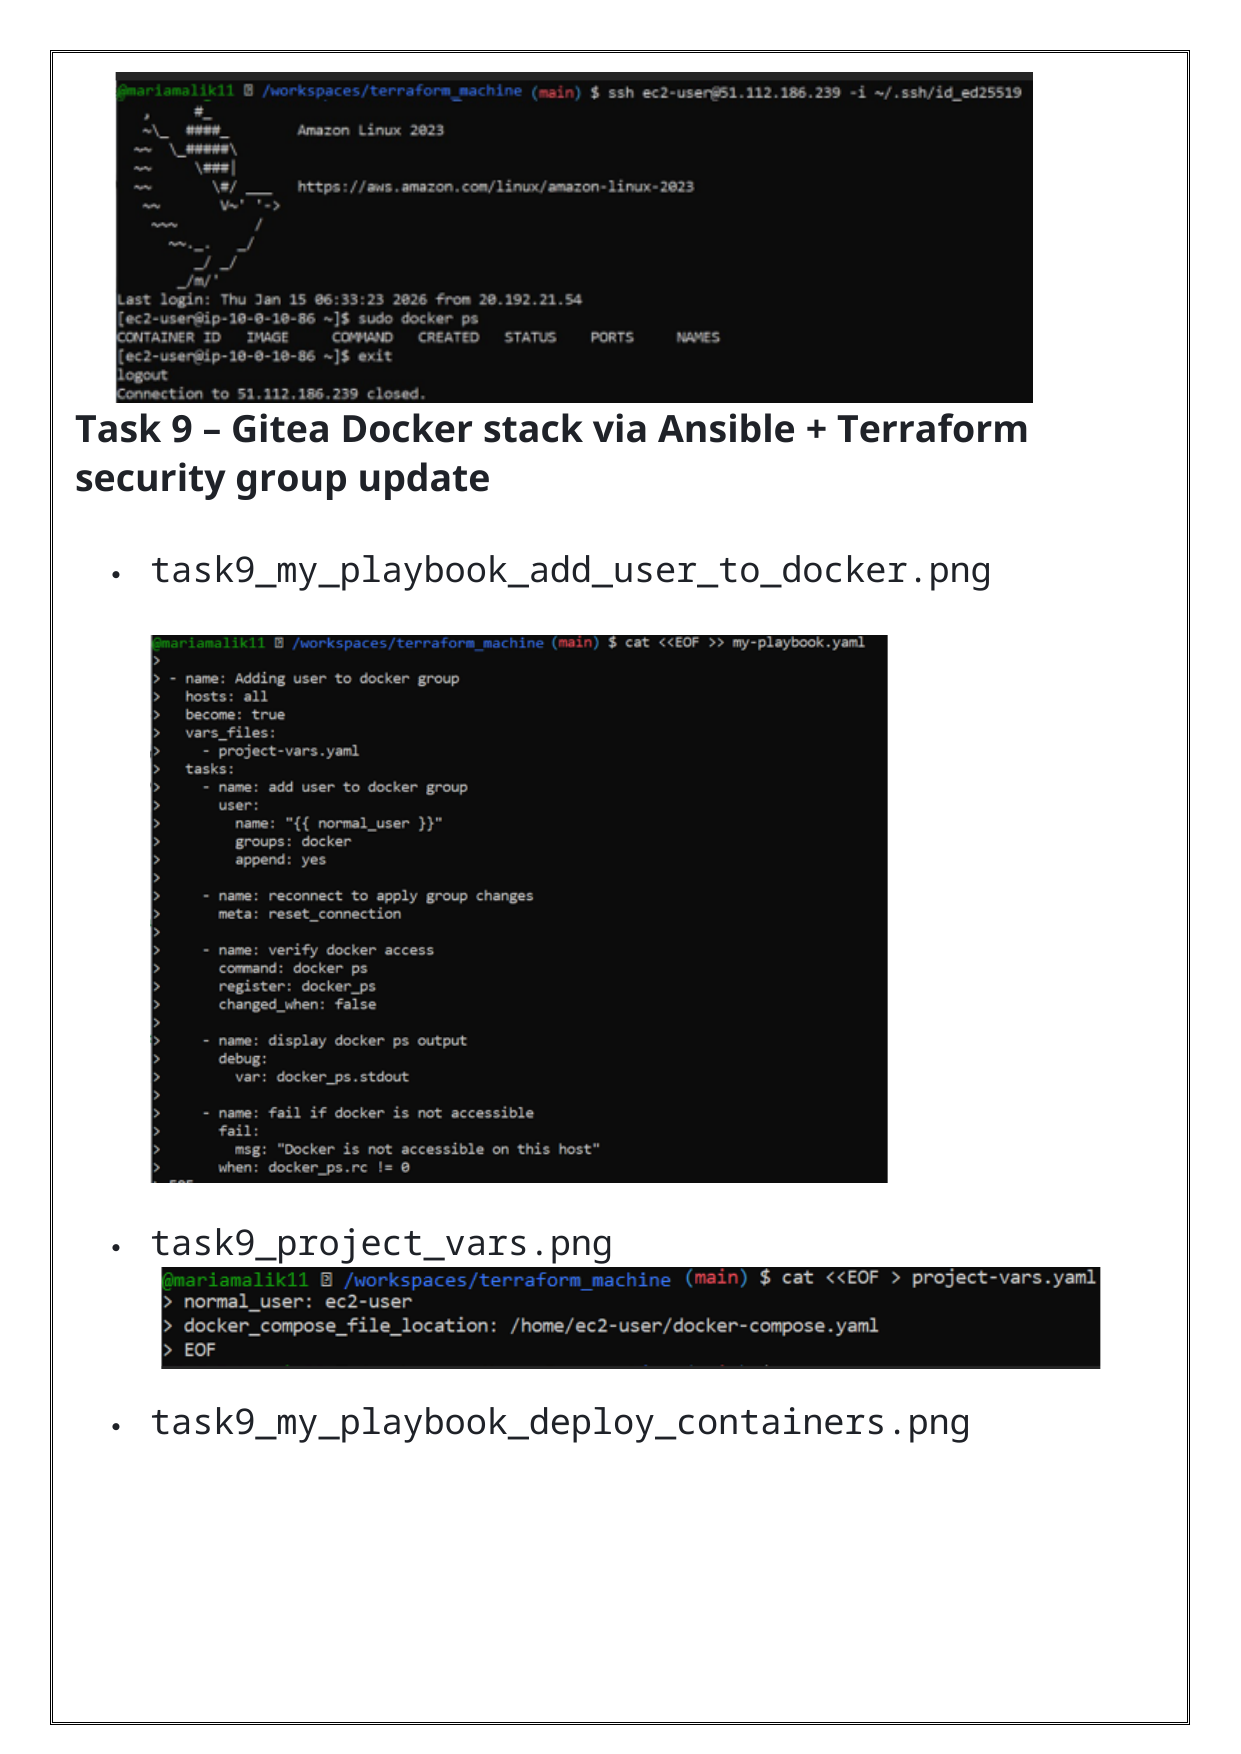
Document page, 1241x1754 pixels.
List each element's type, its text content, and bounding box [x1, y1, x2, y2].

list task9_my_playbook_add_user_to_docker.png [112, 545, 1181, 593]
list task9_my_playbook_deploy_containers.png [112, 1397, 1181, 1445]
picture [161, 1267, 1101, 1369]
picture [150, 635, 888, 1183]
picture [115, 72, 1033, 403]
subtitle Task 9 – Gitea Docker stack via Ansible + Terraform security group update [75, 403, 1181, 503]
list task9_project_vars.png [112, 1217, 1181, 1266]
